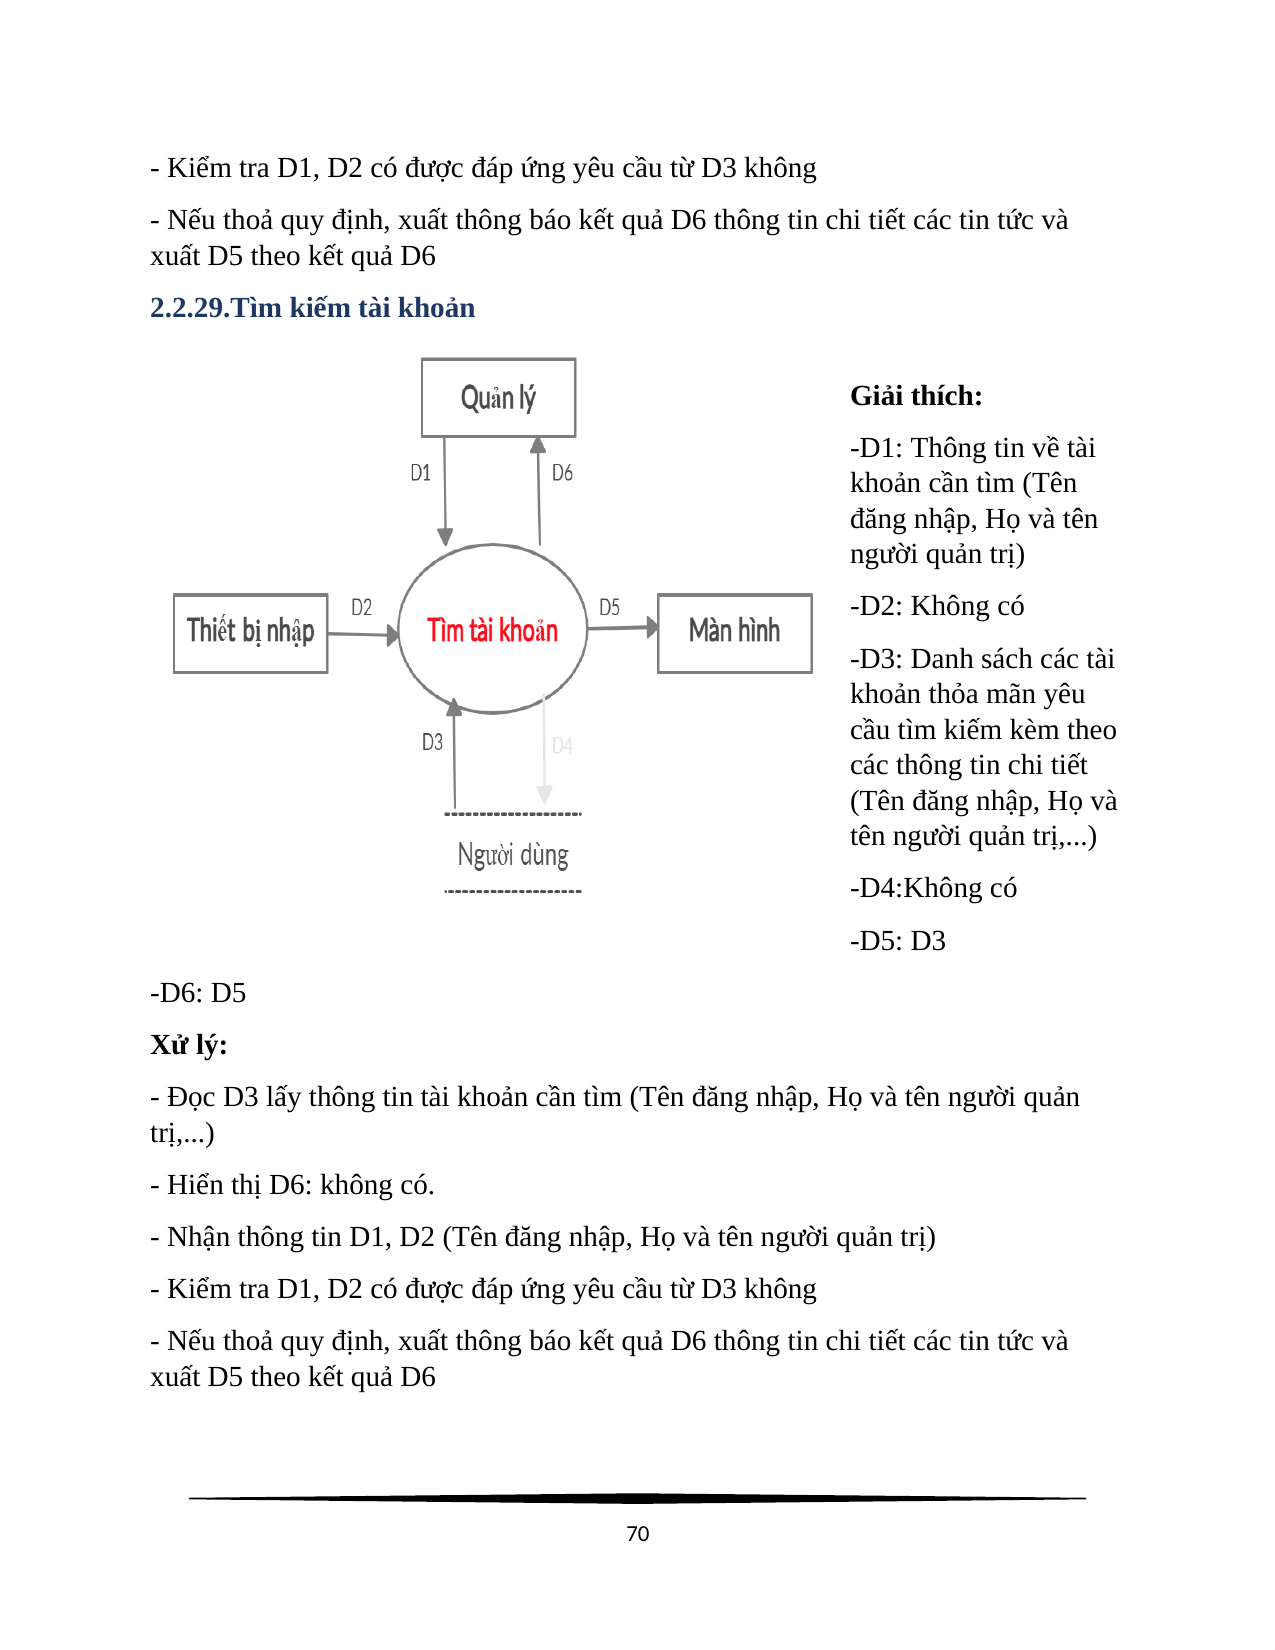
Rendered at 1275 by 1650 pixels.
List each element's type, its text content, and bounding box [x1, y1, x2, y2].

text -D5: D3 [150, 923, 1125, 956]
text -D1: Thông tin về tài khoản cần tìm (Tên đăng nhập, Họ và tên người quản trị) [831, 430, 1125, 570]
text - Kiểm tra D1, D2 có được đáp ứng yêu cầu từ D3 không [150, 1271, 1125, 1305]
text - Đọc D3 lấy thông tin tài khoản cần tìm (Tên đăng nhập, Họ và tên người quản trị,...) [150, 1079, 1125, 1148]
text -D3: Danh sách các tài khoản thỏa mãn yêu cầu tìm kiếm kèm theo các thông tin chi tiết (Tên đăng nhập, Họ và tên người quản trị,...) [831, 641, 1125, 852]
text - Nếu thoả quy định, xuất thông báo kết quả D6 thông tin chi tiết các tin tức và xuất D5 theo kết quả D6 [150, 202, 1125, 271]
text -D6: D5 [150, 975, 1125, 1008]
picture [150, 325, 831, 923]
text -D4:Không có [831, 871, 1125, 904]
text - Hiển thị D6: không có. [150, 1167, 1125, 1201]
subtitle 2.2.29.Tìm kiếm tài khoản [150, 290, 1125, 323]
text - Kiểm tra D1, D2 có được đáp ứng yêu cầu từ D3 không [150, 150, 1125, 183]
text Xử lý: [150, 1027, 1125, 1061]
text Giải thích: [831, 378, 1125, 411]
text -D2: Không có [831, 588, 1125, 622]
text - Nếu thoả quy định, xuất thông báo kết quả D6 thông tin chi tiết các tin tức và xuất D5 theo kết quả D6 [150, 1323, 1125, 1393]
text - Nhận thông tin D1, D2 (Tên đăng nhập, Họ và tên người quản trị) [150, 1219, 1125, 1253]
